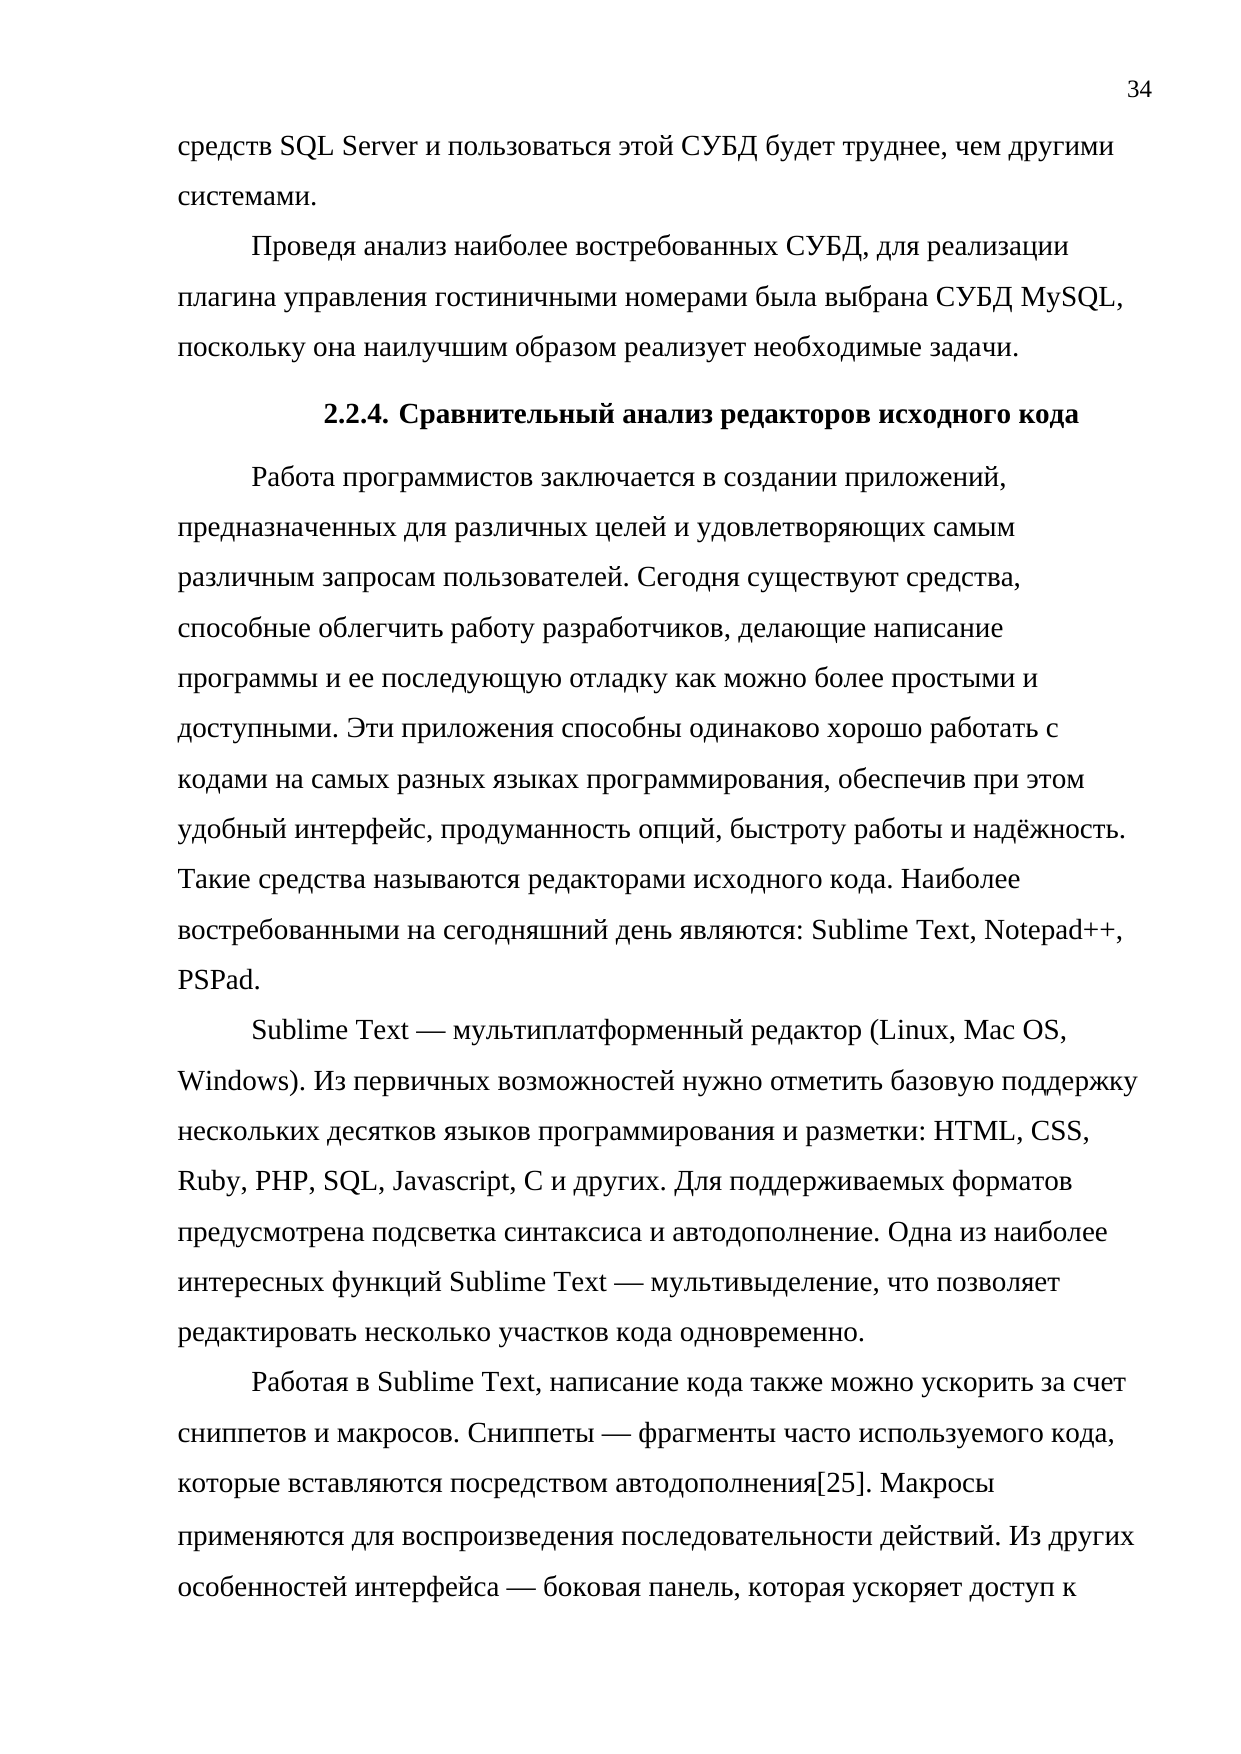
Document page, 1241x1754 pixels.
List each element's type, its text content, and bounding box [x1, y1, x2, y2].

subtitle Сравнительный анализ редакторов исходного кода [251, 396, 1152, 430]
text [177, 128, 1152, 212]
text Проведя анализ наиболее востребованных СУБД, для реализации плагина управления гостиничными номерами была выбрана СУБД MySQL, поскольку она наилучшим образом реализует необходимые задачи. [177, 228, 1152, 363]
text Sublime Text — мультиплатформенный редактор (Linux, Mac OS, Windows). Из первичных возможностей нужно отметить базовую поддержку нескольких десятков языков программирования и разметки: HTML, CSS, Ruby, PHP, SQL, Javascript, C и других. Для поддерживаемых форматов предусмотрена подсветка синтаксиса и автодополнение. Одна из наиболее интересных функций Sublime Text — мультивыделение, что позволяет редактировать несколько участков кода одновременно. [177, 1012, 1152, 1348]
text Работа программистов заключается в создании приложений, предназначенных для различных целей и удовлетворяющих самым различным запросам пользователей. Сегодня существуют средства, способные облегчить работу разработчиков, делающие написание программы и ее последующую отладку как можно более простыми и доступными. Эти приложения способны одинаково хорошо работать с кодами на самых разных языках программирования, обеспечив при этом удобный интерфейс, продуманность опций, быстроту работы и надёжность. Такие средства называются редакторами исходного кода. Наиболее востребованными на сегодняшний день являются: Sublime Text, Notepad++, PSPad. [177, 459, 1152, 996]
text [177, 1364, 1152, 1602]
